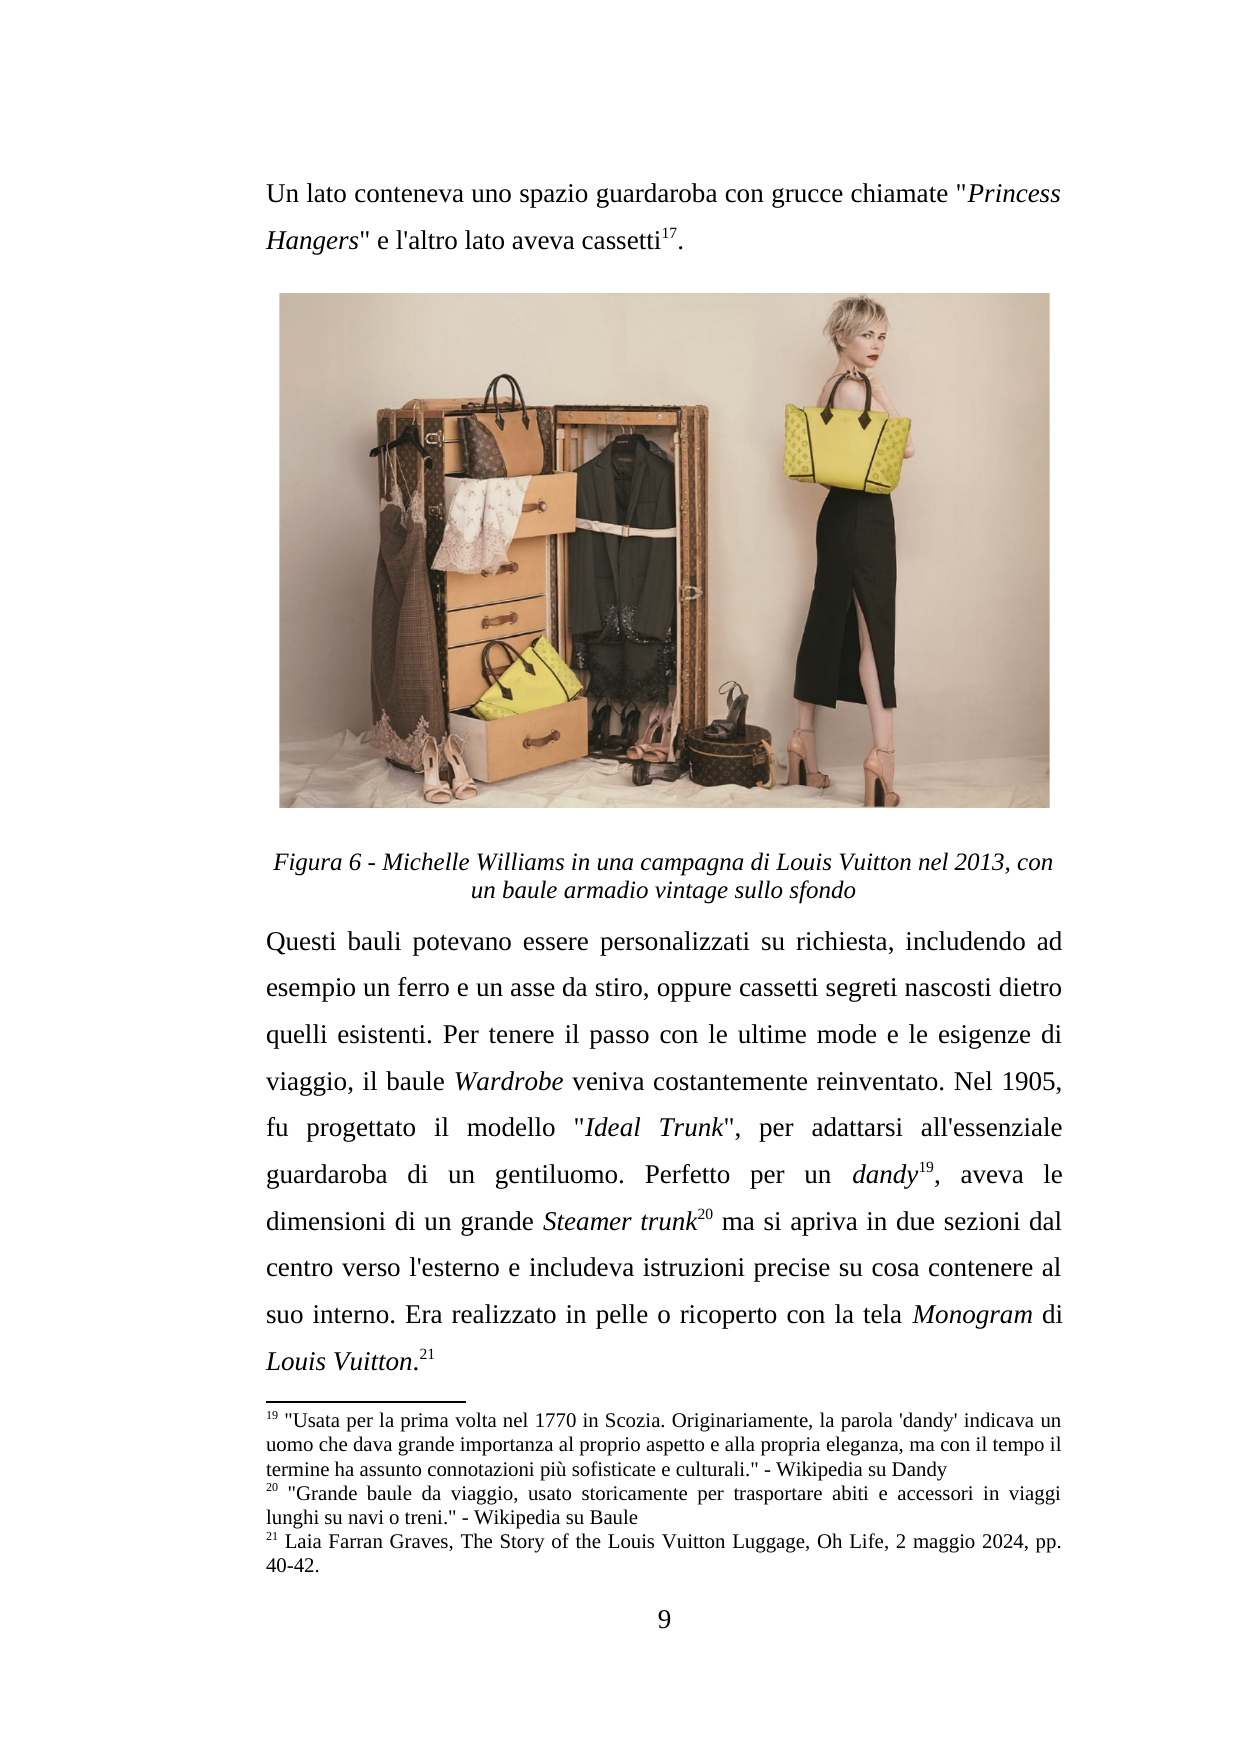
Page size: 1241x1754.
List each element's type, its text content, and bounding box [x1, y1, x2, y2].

text Figura 6 - Michelle Williams in una campagna di Louis Vuitton nel 2013, con un baule armadio vintage sullo sfondo [266, 847, 1063, 904]
picture [279, 293, 1050, 808]
text Questi bauli potevano essere personalizzati su richiesta, includendo ad esempio un ferro e un asse da stiro, oppure cassetti segreti nascosti dietro quelli esistenti. Per tenere il passo con le ultime mode e le esigenze di viaggio, il baule Wardrobe veniva costantemente reinventato. Nel 1905, fu progettato il modello "Ideal Trunk", per adattarsi all'essenziale guardaroba di un gentiluomo. Perfetto per un dandy, aveva le dimensioni di un grande Steamer trunk ma si apriva in due sezioni dal centro verso l'esterno e includeva istruzioni precise su cosa contenere al suo interno. Era realizzato in pelle o ricoperto con la tela Monogram di Louis Vuitton. [266, 925, 1063, 1376]
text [266, 177, 1063, 255]
